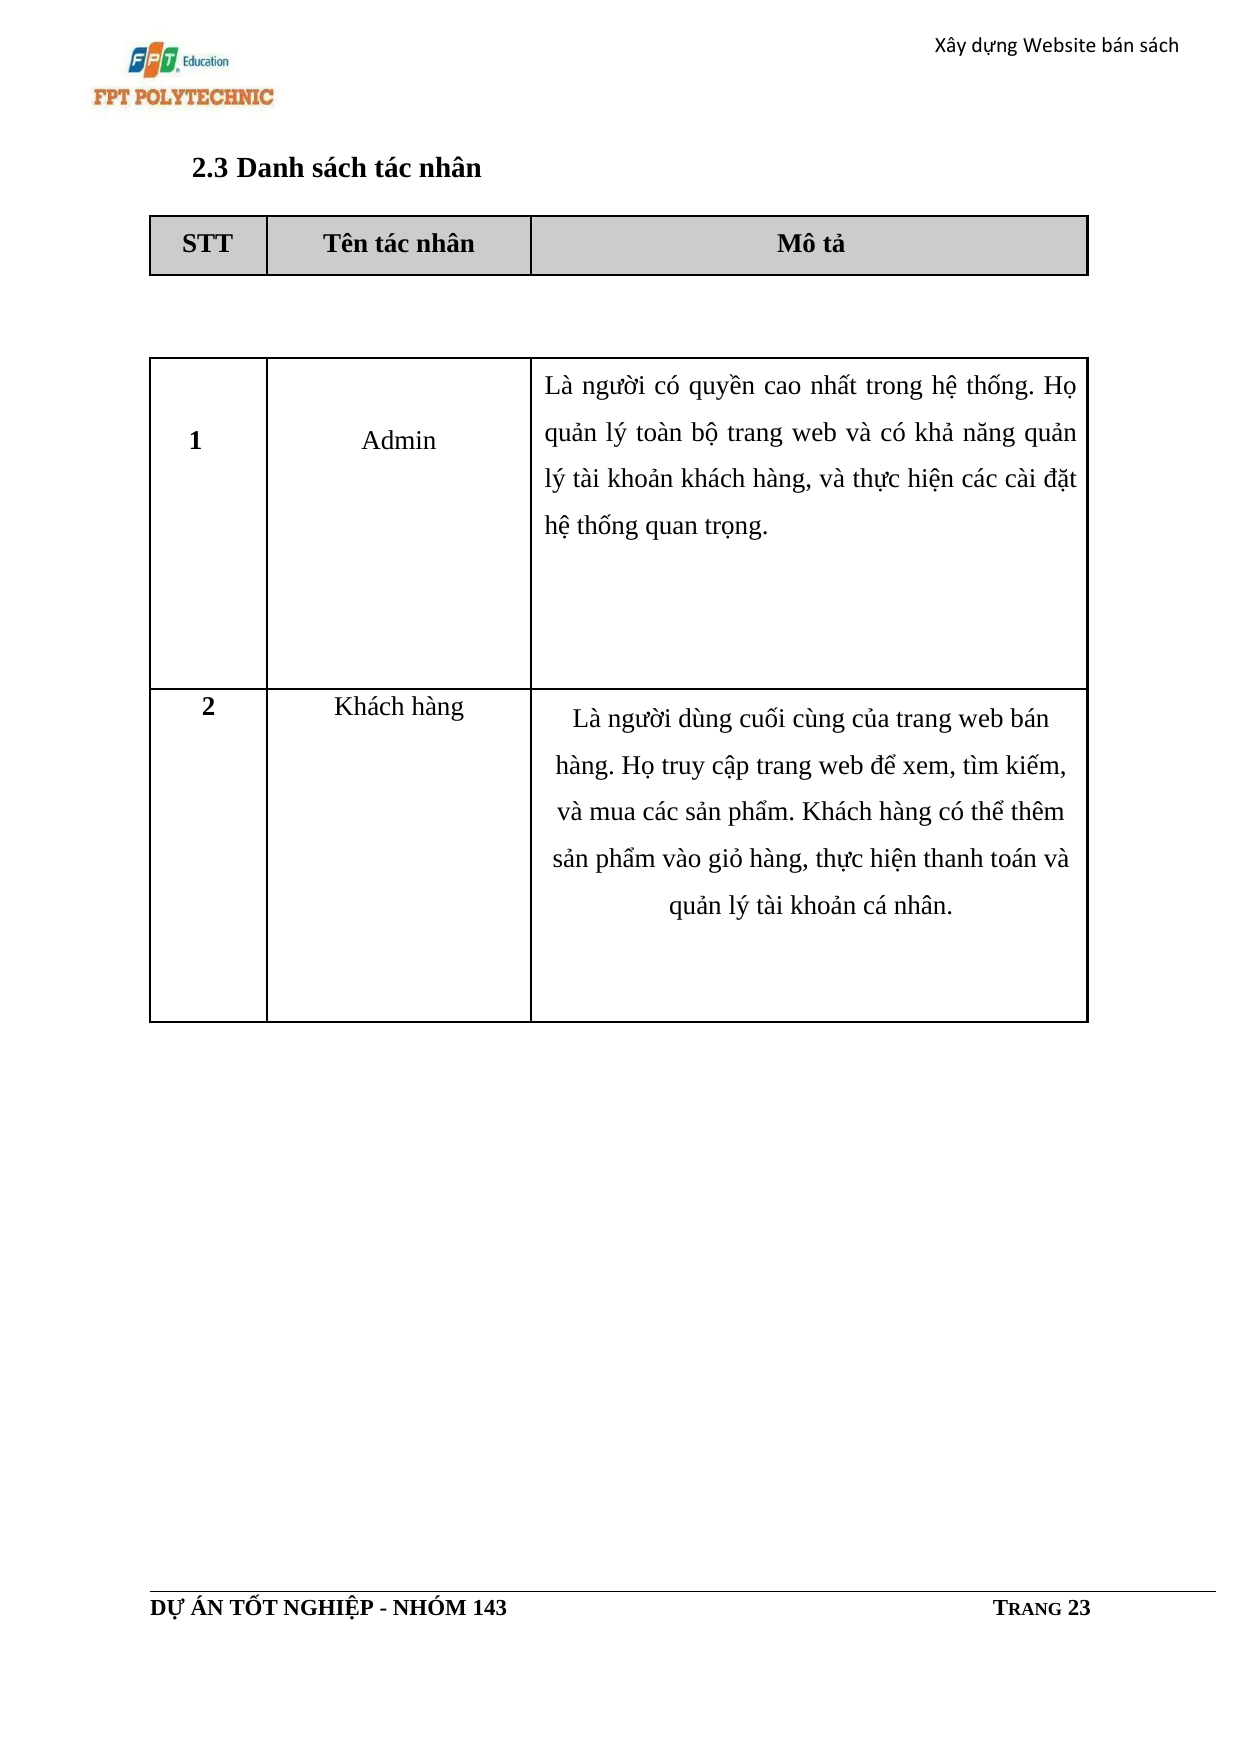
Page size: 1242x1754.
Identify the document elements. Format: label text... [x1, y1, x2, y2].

table_header Admin [268, 359, 530, 688]
table_header Tên tác nhân [268, 217, 530, 274]
table_header Mô tả [532, 217, 1086, 274]
subtitle Danh sách tác nhân [192, 150, 1216, 183]
table_header Là người có quyền cao nhất trong hệ thống. Họ quản lý toàn bộ trang web và có khả năng quản lý tài khoản khách hàng, và thực hiện các cài đặt hệ thống quan trọng. [532, 359, 1086, 688]
table_header 1 [151, 359, 266, 688]
picture [81, 30, 303, 120]
table_header STT [151, 217, 266, 274]
table_cell Khách hàng [268, 690, 530, 1021]
table_cell 2 [151, 690, 266, 1021]
table_cell Là người dùng cuối cùng của trang web bán hàng. Họ truy cập trang web để xem, tìm kiếm, và mua các sản phẩm. Khách hàng có thể thêm sản phẩm vào giỏ hàng, thực hiện thanh toán và quản lý tài khoản cá nhân. [532, 690, 1086, 1021]
